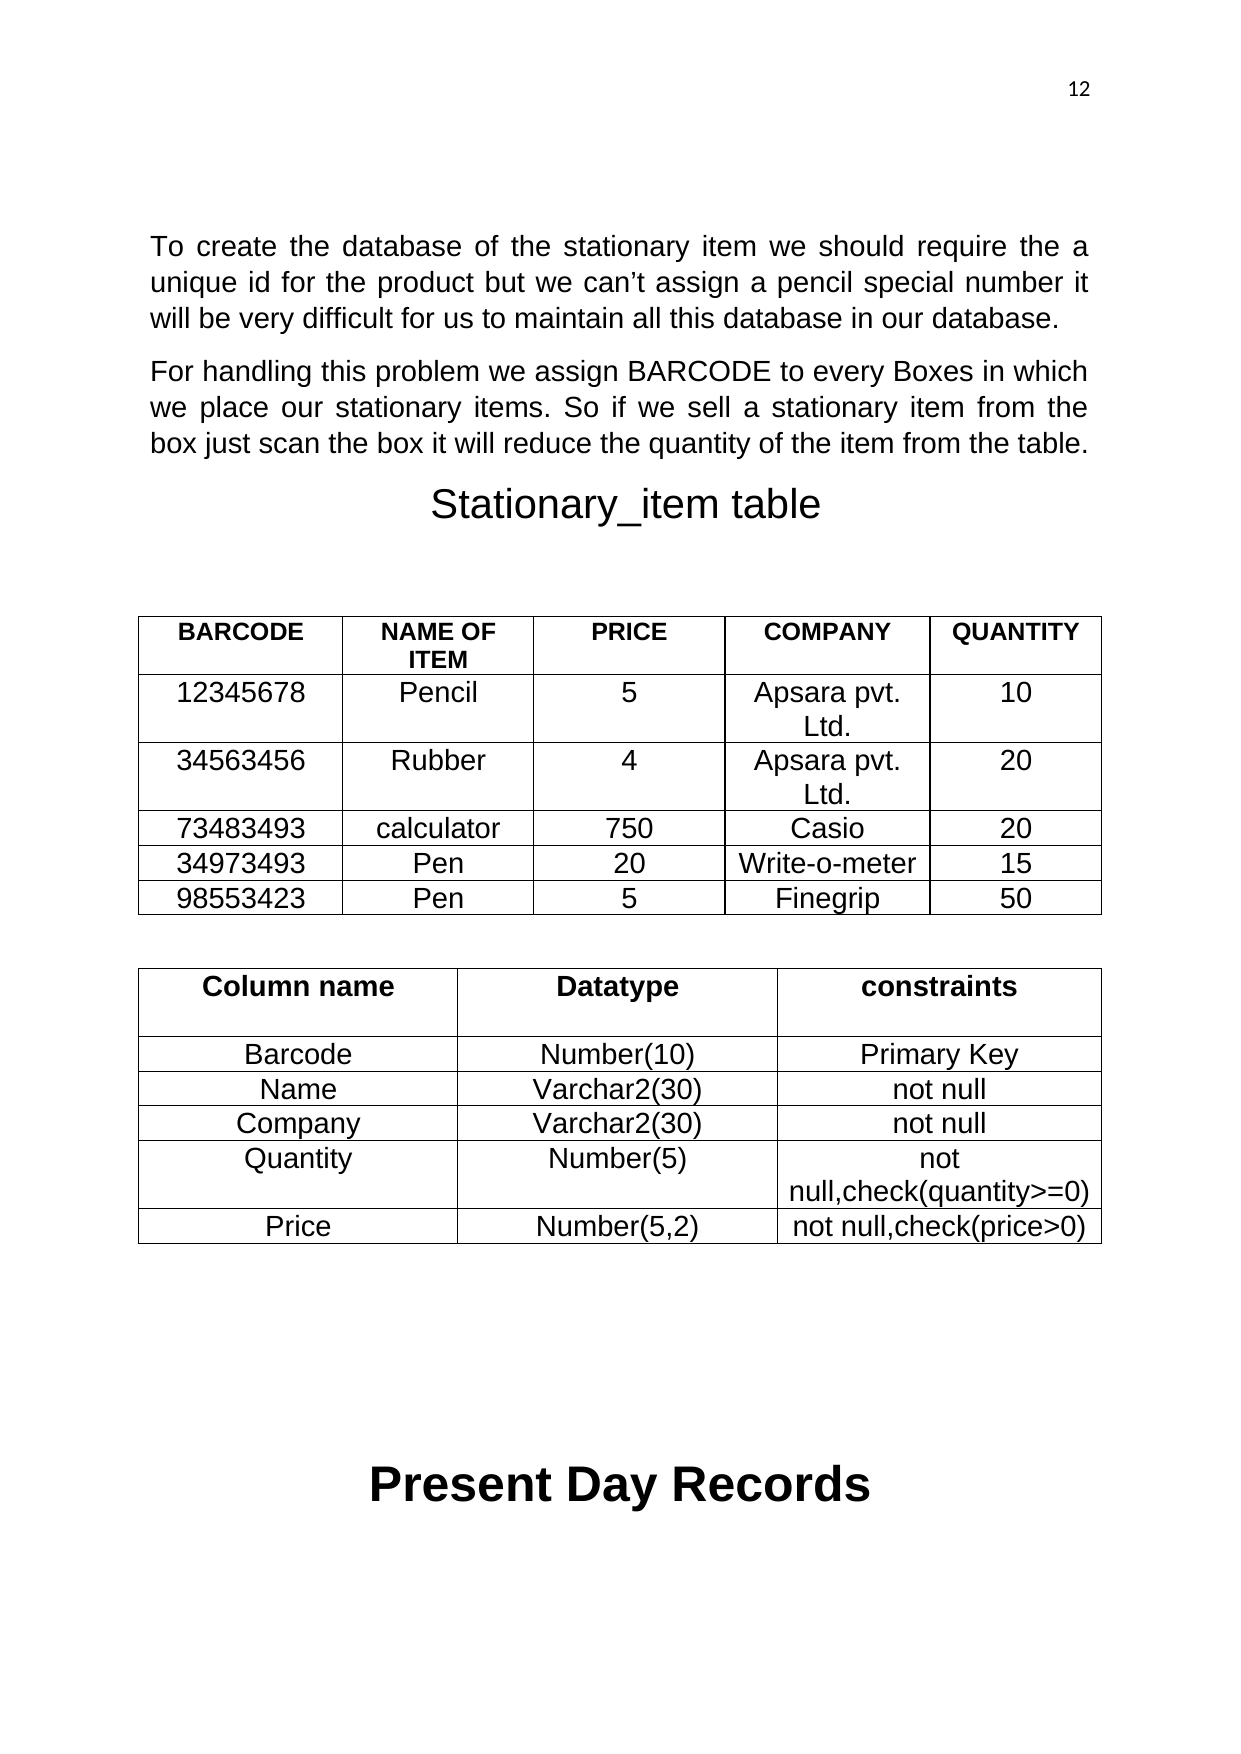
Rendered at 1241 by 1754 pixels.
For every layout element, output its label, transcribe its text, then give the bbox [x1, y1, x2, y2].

table_cell not null,check(price>0) [778, 1209, 1101, 1243]
table_cell Write-o-meter [726, 846, 929, 879]
table_cell Primary Key [778, 1037, 1101, 1071]
table_cell Finegrip [726, 881, 929, 914]
table_cell Company [139, 1106, 457, 1140]
table_cell 4 [534, 743, 724, 810]
table_header Column name [139, 969, 457, 1036]
text For handling this problem we assign BARCODE to every Boxes in which we place our stationary items. So if we sell a stationary item from the box just scan the box it will reduce the quantity of the item from the table. [150, 354, 1090, 460]
table_cell Apsara pvt. Ltd. [726, 675, 929, 742]
table_cell 34973493 [139, 846, 342, 879]
table_header Datatype [458, 969, 777, 1036]
table_cell 750 [534, 811, 724, 845]
text To create the database of the stationary item we should require the a unique id for the product but we can’t assign a pencil special number it will be very difficult for us to maintain all this database in our database. [150, 229, 1090, 334]
table_cell not null [778, 1072, 1101, 1105]
table_cell Varchar2(30) [458, 1072, 777, 1105]
table_cell 50 [931, 881, 1101, 914]
table_cell 34563456 [139, 743, 342, 810]
table_cell not null [778, 1106, 1101, 1140]
table_cell Rubber [343, 743, 533, 810]
table_cell Pencil [343, 675, 533, 742]
table_header PRICE [534, 617, 724, 674]
table_header COMPANY [726, 617, 929, 674]
table_cell 73483493 [139, 811, 342, 845]
table_cell Number(5,2) [458, 1209, 777, 1243]
table_cell Pen [343, 846, 533, 879]
table_cell 5 [534, 675, 724, 742]
table_cell Varchar2(30) [458, 1106, 777, 1140]
table_cell Name [139, 1072, 457, 1105]
table_cell 20 [931, 811, 1101, 845]
table_cell Barcode [139, 1037, 457, 1071]
table_cell 10 [931, 675, 1101, 742]
table_cell Number(5) [458, 1141, 777, 1208]
table_cell Number(10) [458, 1037, 777, 1071]
table_cell 12345678 [139, 675, 342, 742]
table_cell not null,check(quantity>=0) [778, 1141, 1101, 1208]
text Present Day Records [150, 1454, 1090, 1511]
table_header NAME OF ITEM [343, 617, 533, 674]
table_header constraints [778, 969, 1101, 1036]
table_header BARCODE [139, 617, 342, 674]
table_cell Pen [343, 881, 533, 914]
table_cell 5 [534, 881, 724, 914]
table_cell Casio [726, 811, 929, 845]
text Stationary_item table [150, 479, 1090, 527]
table_header QUANTITY [931, 617, 1101, 674]
table_cell Quantity [139, 1141, 457, 1208]
table_cell 20 [534, 846, 724, 879]
table_cell 20 [931, 743, 1101, 810]
table_cell 98553423 [139, 881, 342, 914]
table_cell Apsara pvt. Ltd. [726, 743, 929, 810]
table_cell 15 [931, 846, 1101, 879]
table_cell Price [139, 1209, 457, 1243]
table_cell calculator [343, 811, 533, 845]
